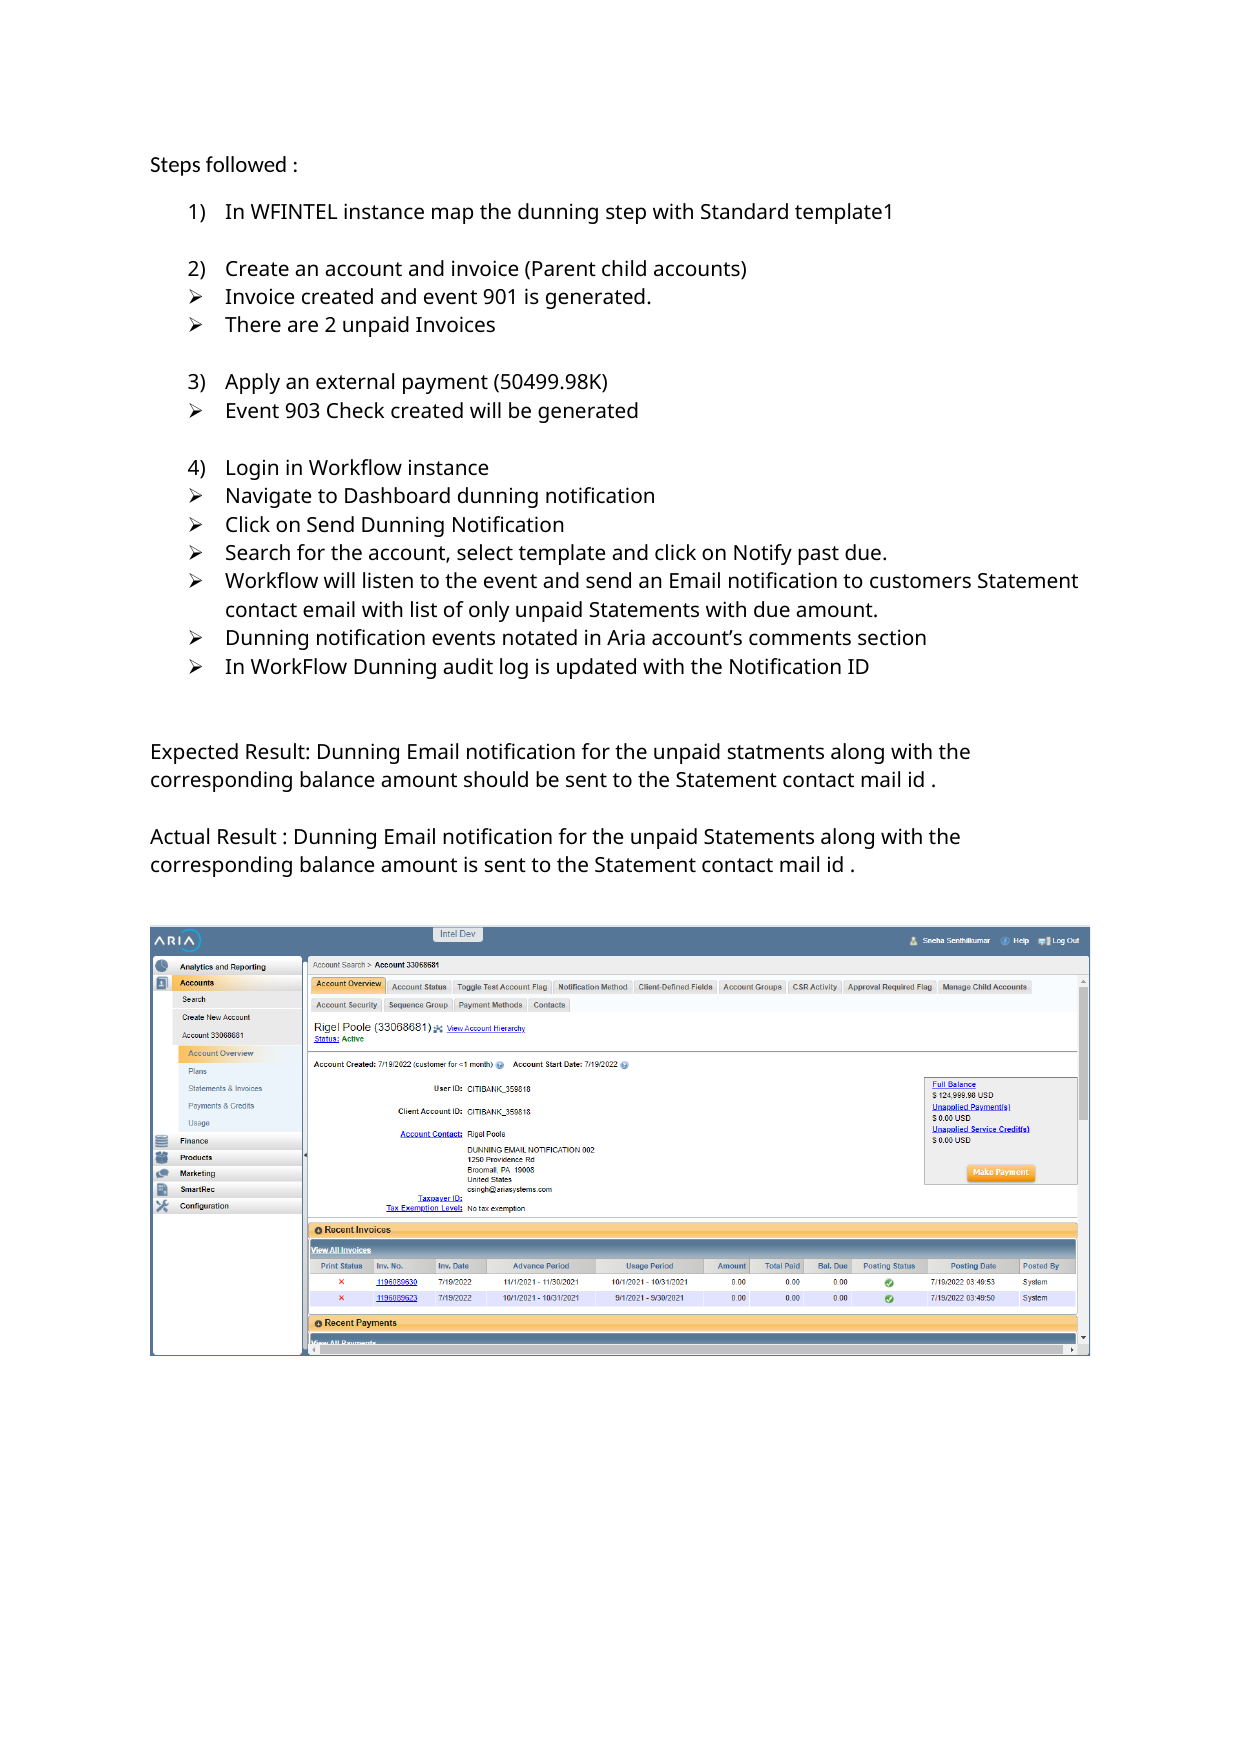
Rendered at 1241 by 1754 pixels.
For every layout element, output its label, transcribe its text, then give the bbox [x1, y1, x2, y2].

list Login in Workflow instance [187, 453, 1090, 481]
list Event 903 Check created will be generated [187, 396, 1090, 424]
list Navigate to Dashboard dunning notification [187, 481, 1090, 510]
list Search for the account, select template and click on Notify past due. [187, 538, 1090, 567]
text Expected Result: Dunning Email notification for the unpaid statments along with the corresponding balance amount should be sent to the Statement contact mail id . [150, 737, 1090, 794]
list Apply an external payment (50499.98K) [187, 367, 1090, 396]
text Actual Result : Dunning Email notification for the unpaid Statements along with the corresponding balance amount is sent to the Statement contact mail id . [150, 822, 1090, 879]
list In WFINTEL instance map the dunning step with Standard template1 [187, 197, 1090, 225]
list Dunning notification events notated in Aria account’s comments section [187, 623, 1090, 652]
list In WorkFlow Dunning audit log is updated with the Notification ID [187, 652, 1090, 680]
list Click on Send Dunning Notification [187, 510, 1090, 538]
list Create an account and invoice (Parent child accounts) [187, 254, 1090, 282]
list Invoice created and event 901 is generated. [187, 282, 1090, 311]
text Steps followed : [150, 150, 1090, 178]
list There are 2 unpaid Invoices [187, 311, 1090, 339]
list Workflow will listen to the event and send an Email notification to customers Statement contact email with list of only unpaid Statements with due amount. [187, 567, 1090, 623]
picture [150, 925, 1091, 1356]
